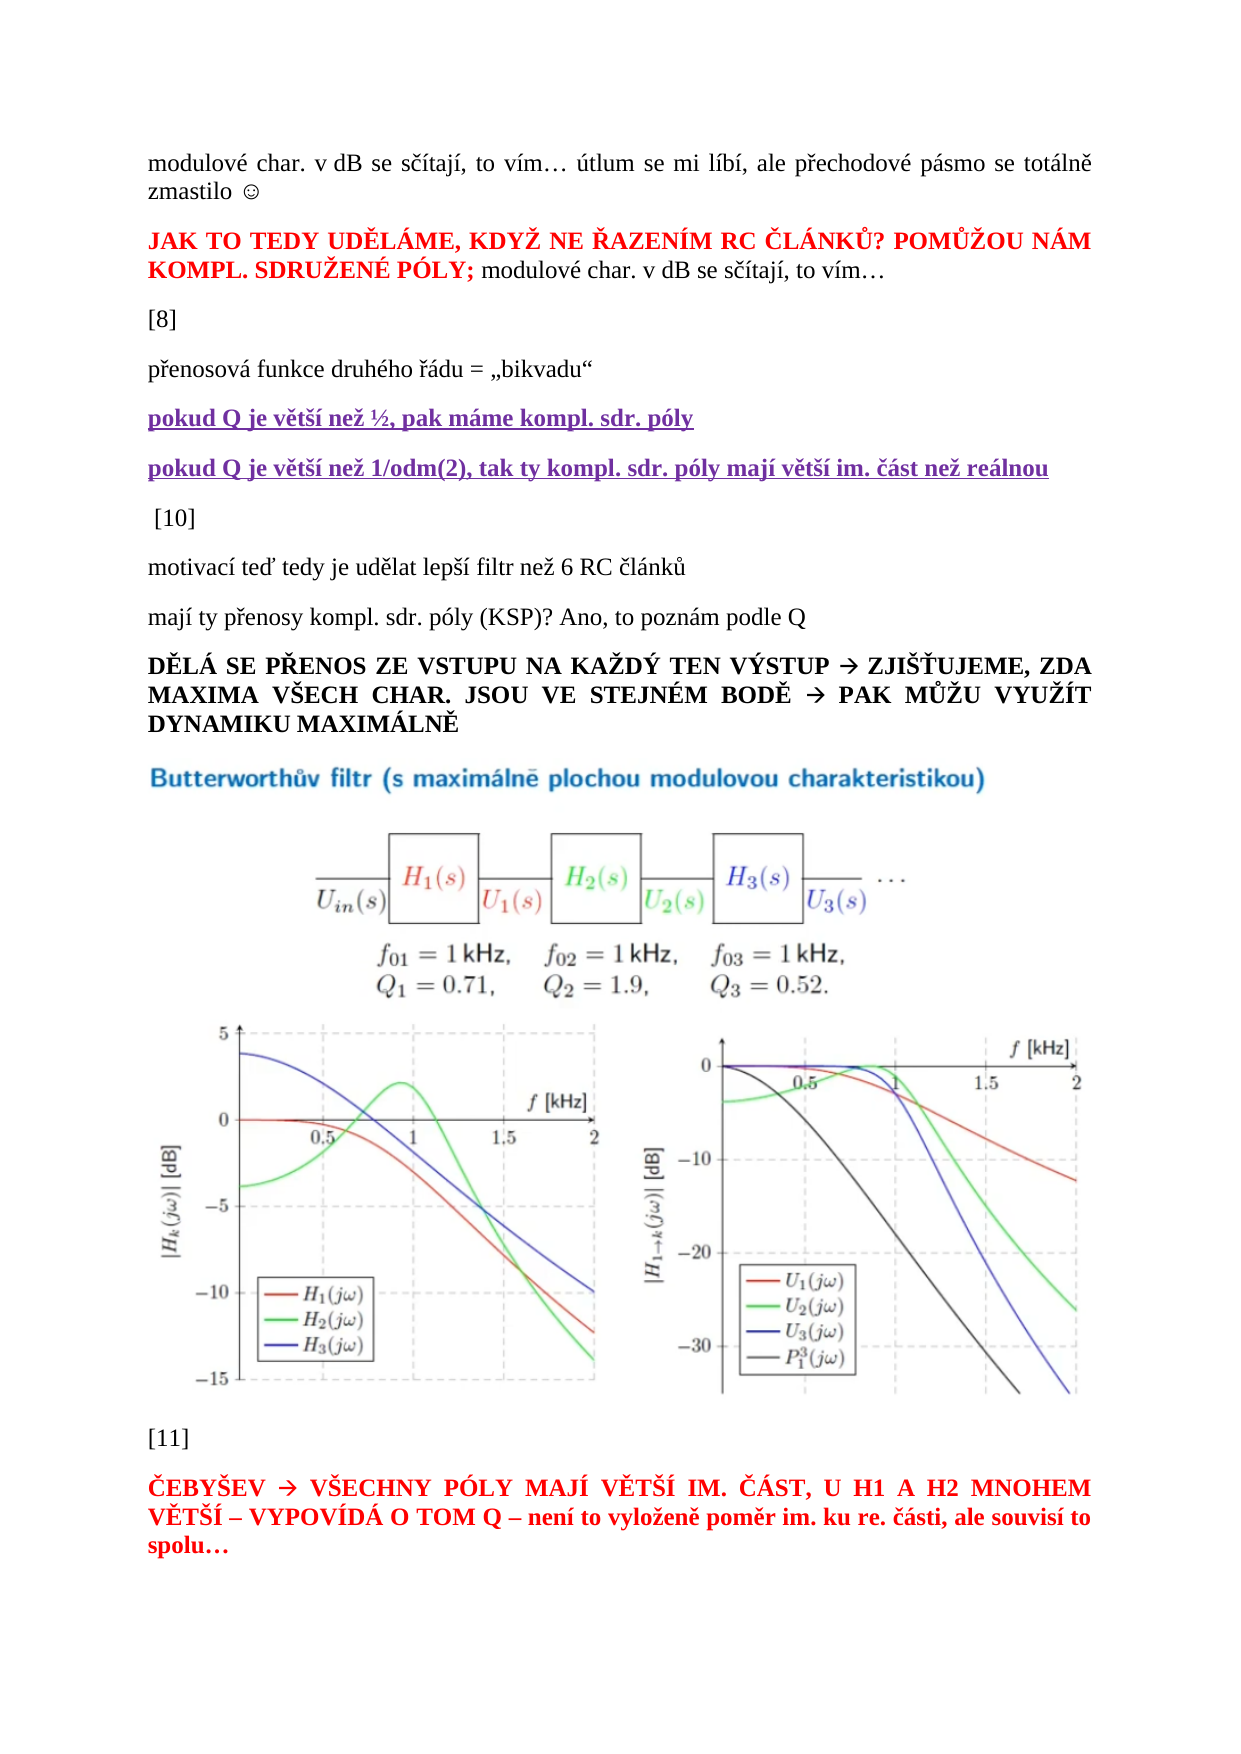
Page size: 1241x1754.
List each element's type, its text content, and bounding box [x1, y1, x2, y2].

text [10] [148, 503, 1093, 531]
text modulové char. v dB se sčítají, to vím… útlum se mi líbí, ale přechodové pásmo se totálně zmastilo ☺ [148, 148, 1093, 205]
text JAK TO TEDY UDĚLÁME, KDYŽ NE ŘAZENÍM RC ČLÁNKŮ? POMŮŽOU NÁM KOMPL. SDRUŽENÉ PÓLY; modulové char. v dB se sčítají, to vím… [148, 226, 1093, 283]
text motivací teď tedy je udělat lepší filtr než 6 RC článků [148, 552, 1093, 581]
text pokud Q je větší než ½, pak máme kompl. sdr. póly [148, 403, 1093, 432]
text [11] [148, 1423, 1093, 1452]
text [8] [148, 304, 1093, 333]
text mají ty přenosy kompl. sdr. póly (KSP)? Ano, to poznám podle Q [148, 602, 1093, 631]
text přenosová funkce druhého řádu = „bikvadu“ [148, 354, 1093, 383]
picture [147, 758, 1100, 1403]
text DĚLÁ SE PŘENOS ZE VSTUPU NA KAŽDÝ TEN VÝSTUP 🡪 ZJIŠŤUJEME, ZDA MAXIMA VŠECH CHAR. JSOU VE STEJNÉM BODĚ 🡪 PAK MŮŽU VYUŽÍT DYNAMIKU MAXIMÁLNĚ [148, 651, 1093, 738]
text pokud Q je větší než 1/odm(2), tak ty kompl. sdr. póly mají větší im. část než reálnou [148, 453, 1093, 482]
text ČEBYŠEV 🡪 VŠECHNY PÓLY MAJÍ VĚTŠÍ IM. ČÁST, U H1 A H2 MNOHEM VĚTŠÍ – VYPOVÍDÁ O TOM Q – není to vyloženě poměr im. ku re. části, ale souvisí to spolu… [148, 1473, 1093, 1559]
